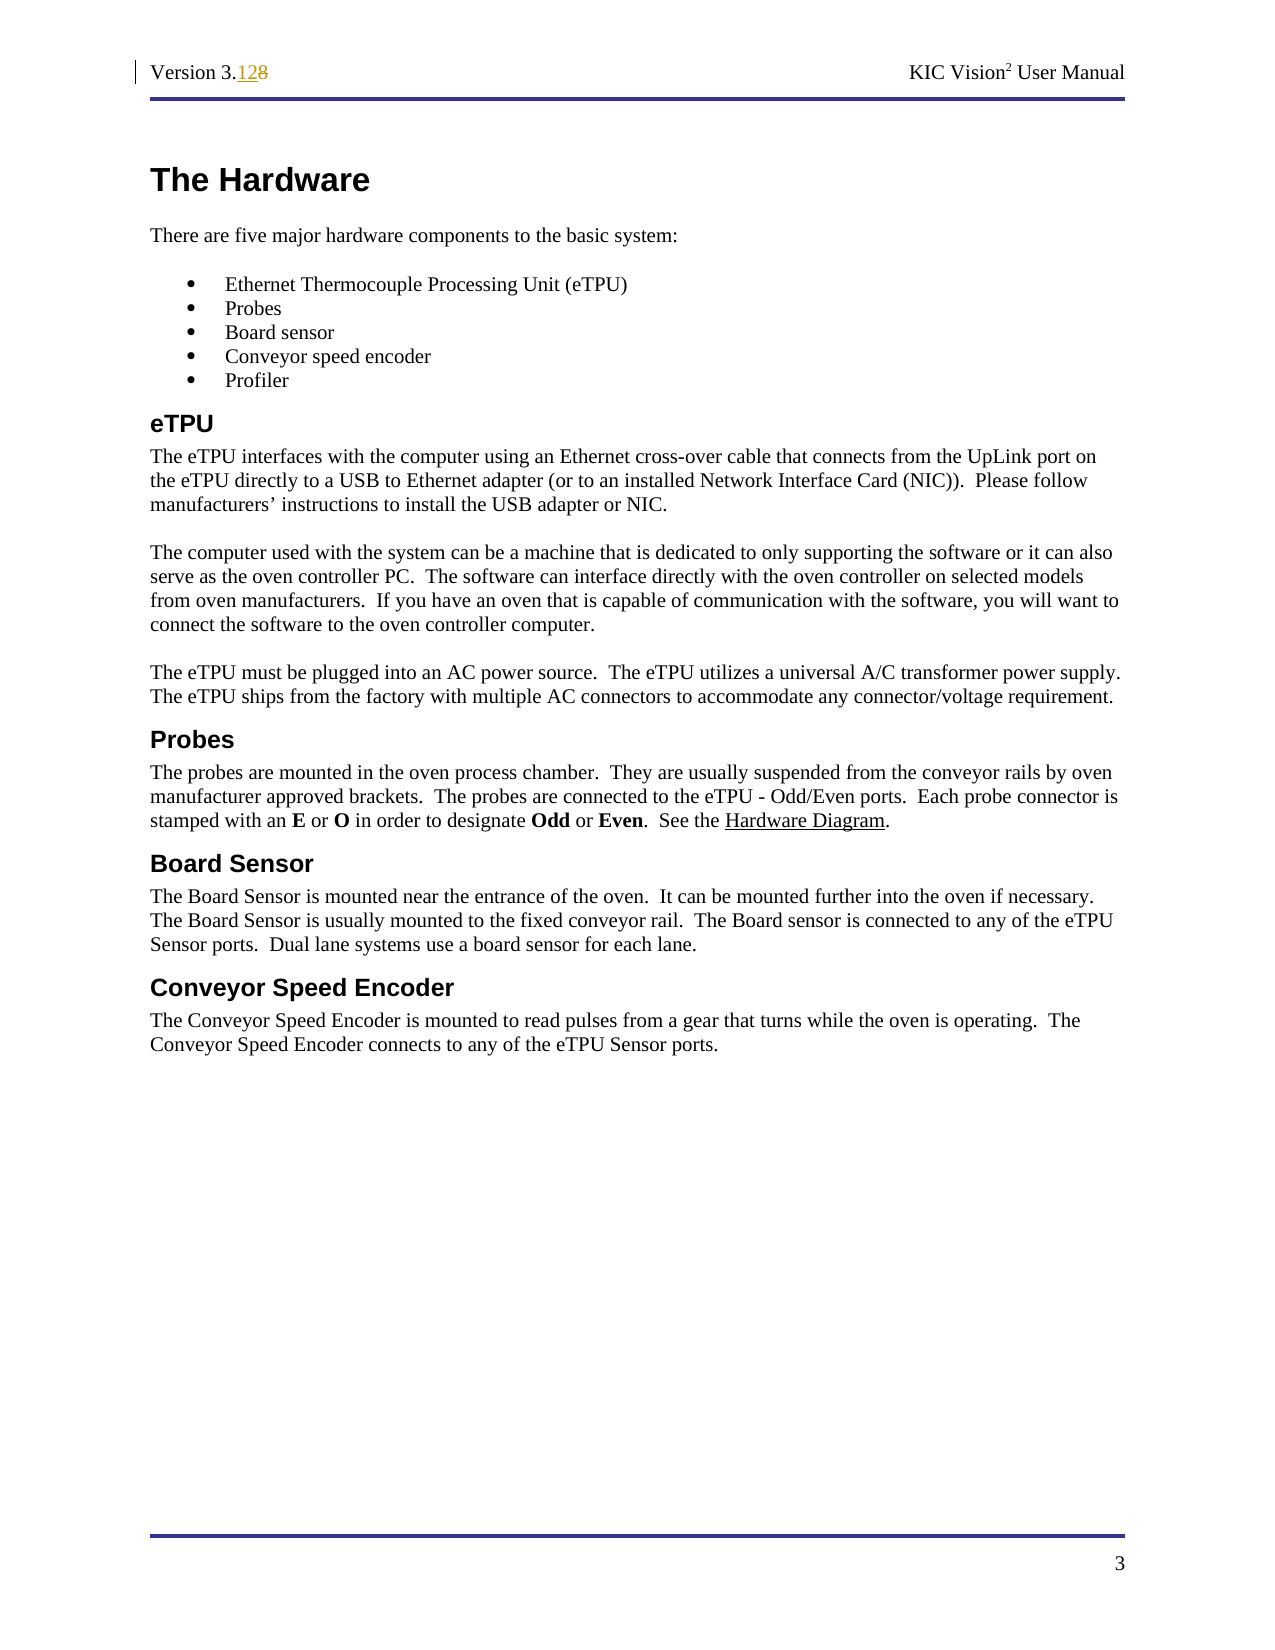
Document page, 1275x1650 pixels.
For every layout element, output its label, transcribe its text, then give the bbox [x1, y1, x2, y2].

list Probes [187, 296, 1125, 320]
list Board sensor [187, 320, 1125, 344]
subtitle The Hardware [150, 160, 1125, 198]
list The eTPU must be plugged into an AC power source. The eTPU utilizes a universal A/C transformer power supply. The eTPU ships from the factory with multiple AC connectors to accommodate any connector/voltage requirement. [150, 660, 1125, 708]
list The computer used with the system can be a machine that is dedicated to only supporting the software or it can also serve as the oven controller PC. The software can interface directly with the oven controller on selected models from oven manufacturers. If you have an oven that is capable of communication with the software, you will want to connect the software to the oven controller computer. [150, 540, 1125, 636]
subtitle Board Sensor [150, 849, 1125, 877]
subtitle Conveyor Speed Encoder [150, 973, 1125, 1001]
list The Board Sensor is mounted near the entrance of the oven. It can be mounted further into the oven if necessary. The Board Sensor is usually mounted to the fixed conveyor rail. The Board sensor is connected to any of the eTPU Sensor ports. Dual lane systems use a board sensor for each lane. [150, 884, 1125, 956]
list Profiler [187, 368, 1125, 392]
list Ethernet Thermocouple Processing Unit (eTPU) [187, 272, 1125, 296]
text There are five major hardware components to the basic system: [150, 223, 1125, 247]
list Conveyor speed encoder [187, 344, 1125, 368]
list The Conveyor Speed Encoder is mounted to read pulses from a gear that turns while the oven is operating. The Conveyor Speed Encoder connects to any of the eTPU Sensor ports. [150, 1008, 1125, 1056]
list The probes are mounted in the oven process chamber. They are usually suspended from the conveyor rails by oven manufacturer approved brackets. The probes are connected to the eTPU - Odd/Even ports. Each probe connector is stamped with an E or O in order to designate Odd or Even. See the Hardware Diagram. [150, 760, 1125, 832]
list The eTPU interfaces with the computer using an Ethernet cross-over cable that connects from the UpLink port on the eTPU directly to a USB to Ethernet adapter (or to an installed Network Interface Card (NIC)). Please follow manufacturers’ instructions to install the USB adapter or NIC. [150, 443, 1125, 516]
subtitle Probes [150, 725, 1125, 754]
subtitle eTPU [150, 408, 1125, 437]
